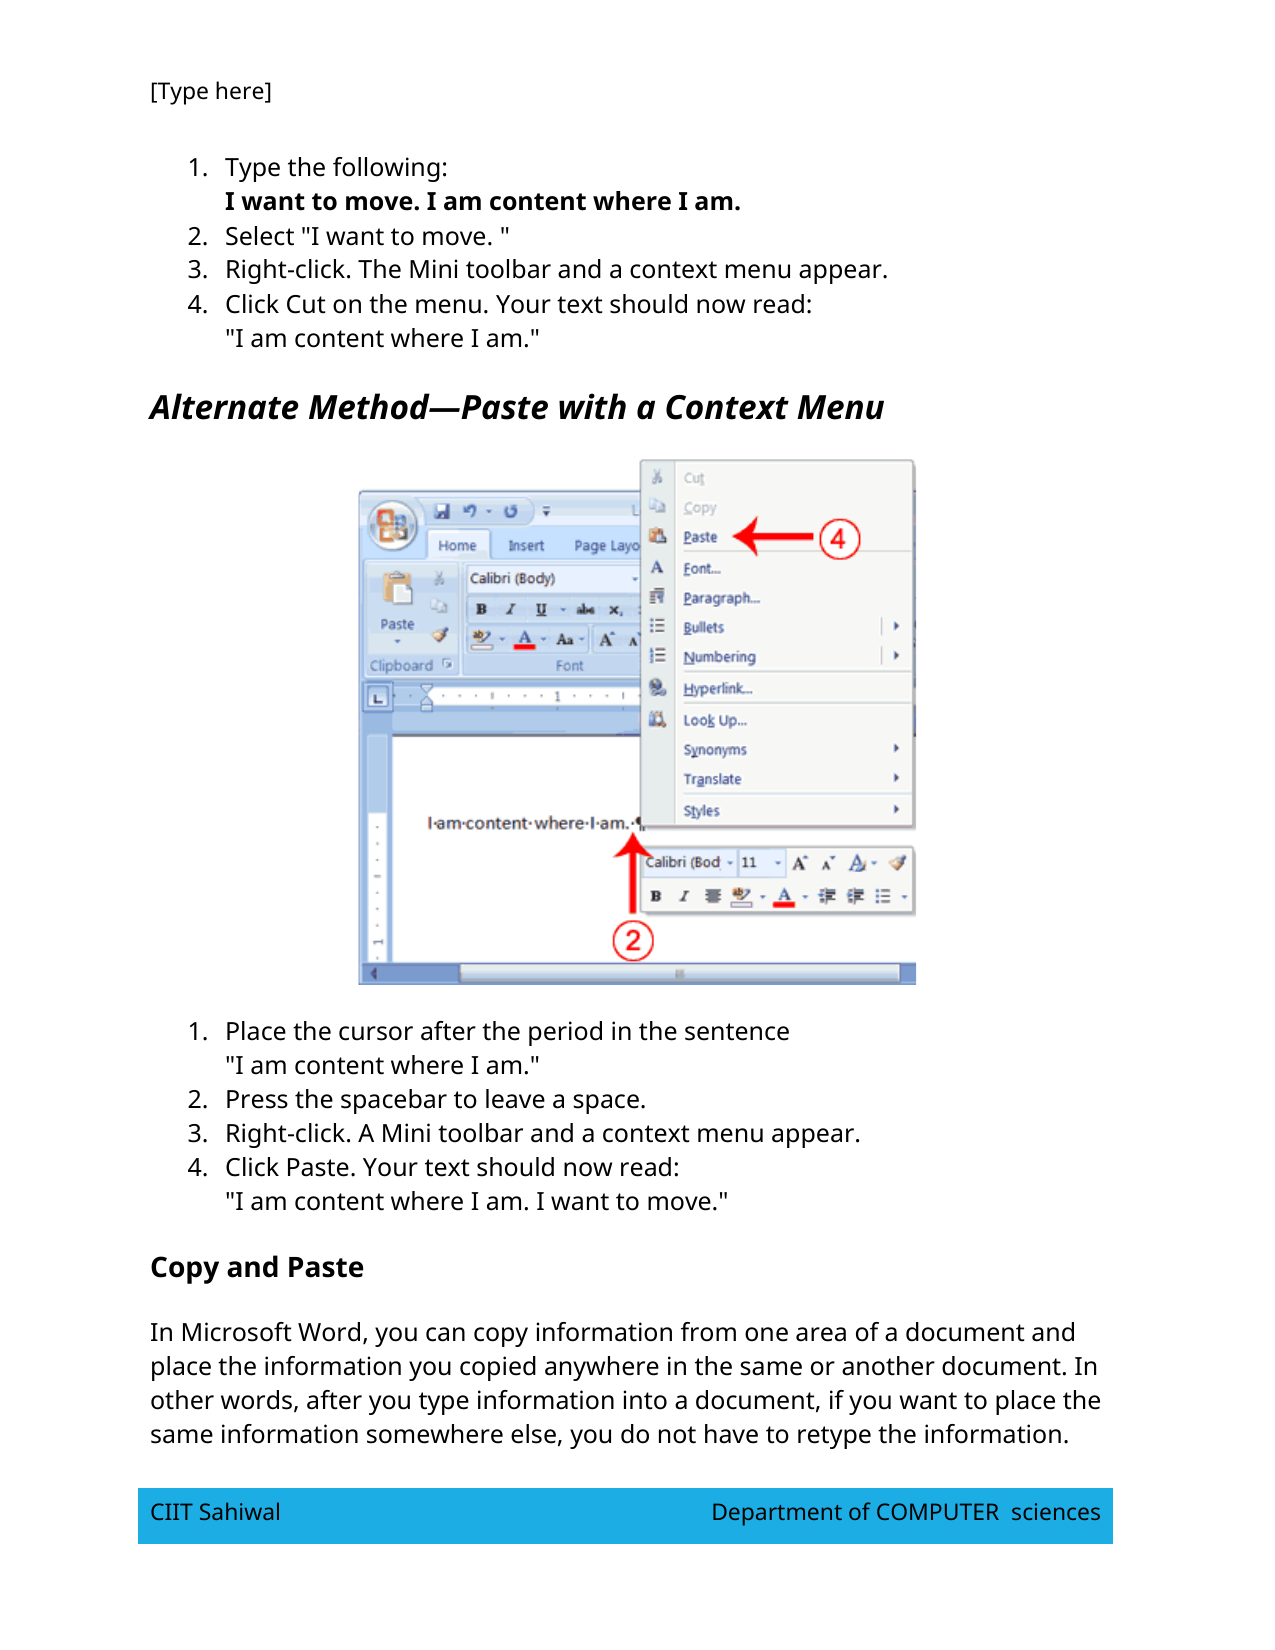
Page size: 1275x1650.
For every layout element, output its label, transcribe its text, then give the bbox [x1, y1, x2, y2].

list Right-click. The Mini toolbar and a context menu appear. [187, 252, 1125, 286]
list Press the spacebar to leave a space. [187, 1082, 1125, 1116]
list Type the following: I want to move. I am content where I am. [187, 150, 1125, 218]
list Select "I want to move. " [187, 218, 1125, 252]
list Right-click. A Mini toolbar and a context menu appear. [187, 1116, 1125, 1150]
list Click Paste. Your text should now read: "I am content where I am. I want to move." [187, 1150, 1125, 1218]
text In Microsoft Word, you can copy information from one area of a document and place the information you copied anywhere in the same or another document. In other words, after you type information into a document, if you want to place the same information somewhere else, you do not have to retype the information. [150, 1314, 1125, 1451]
text Alternate Method—Paste with a Context Menu [150, 383, 1125, 429]
picture [358, 458, 917, 985]
list Place the cursor after the period in the sentence "I am content where I am." [187, 1013, 1125, 1082]
list Click Cut on the menu. Your text should now read: "I am content where I am." [187, 286, 1125, 354]
text Copy and Paste [150, 1247, 1125, 1285]
